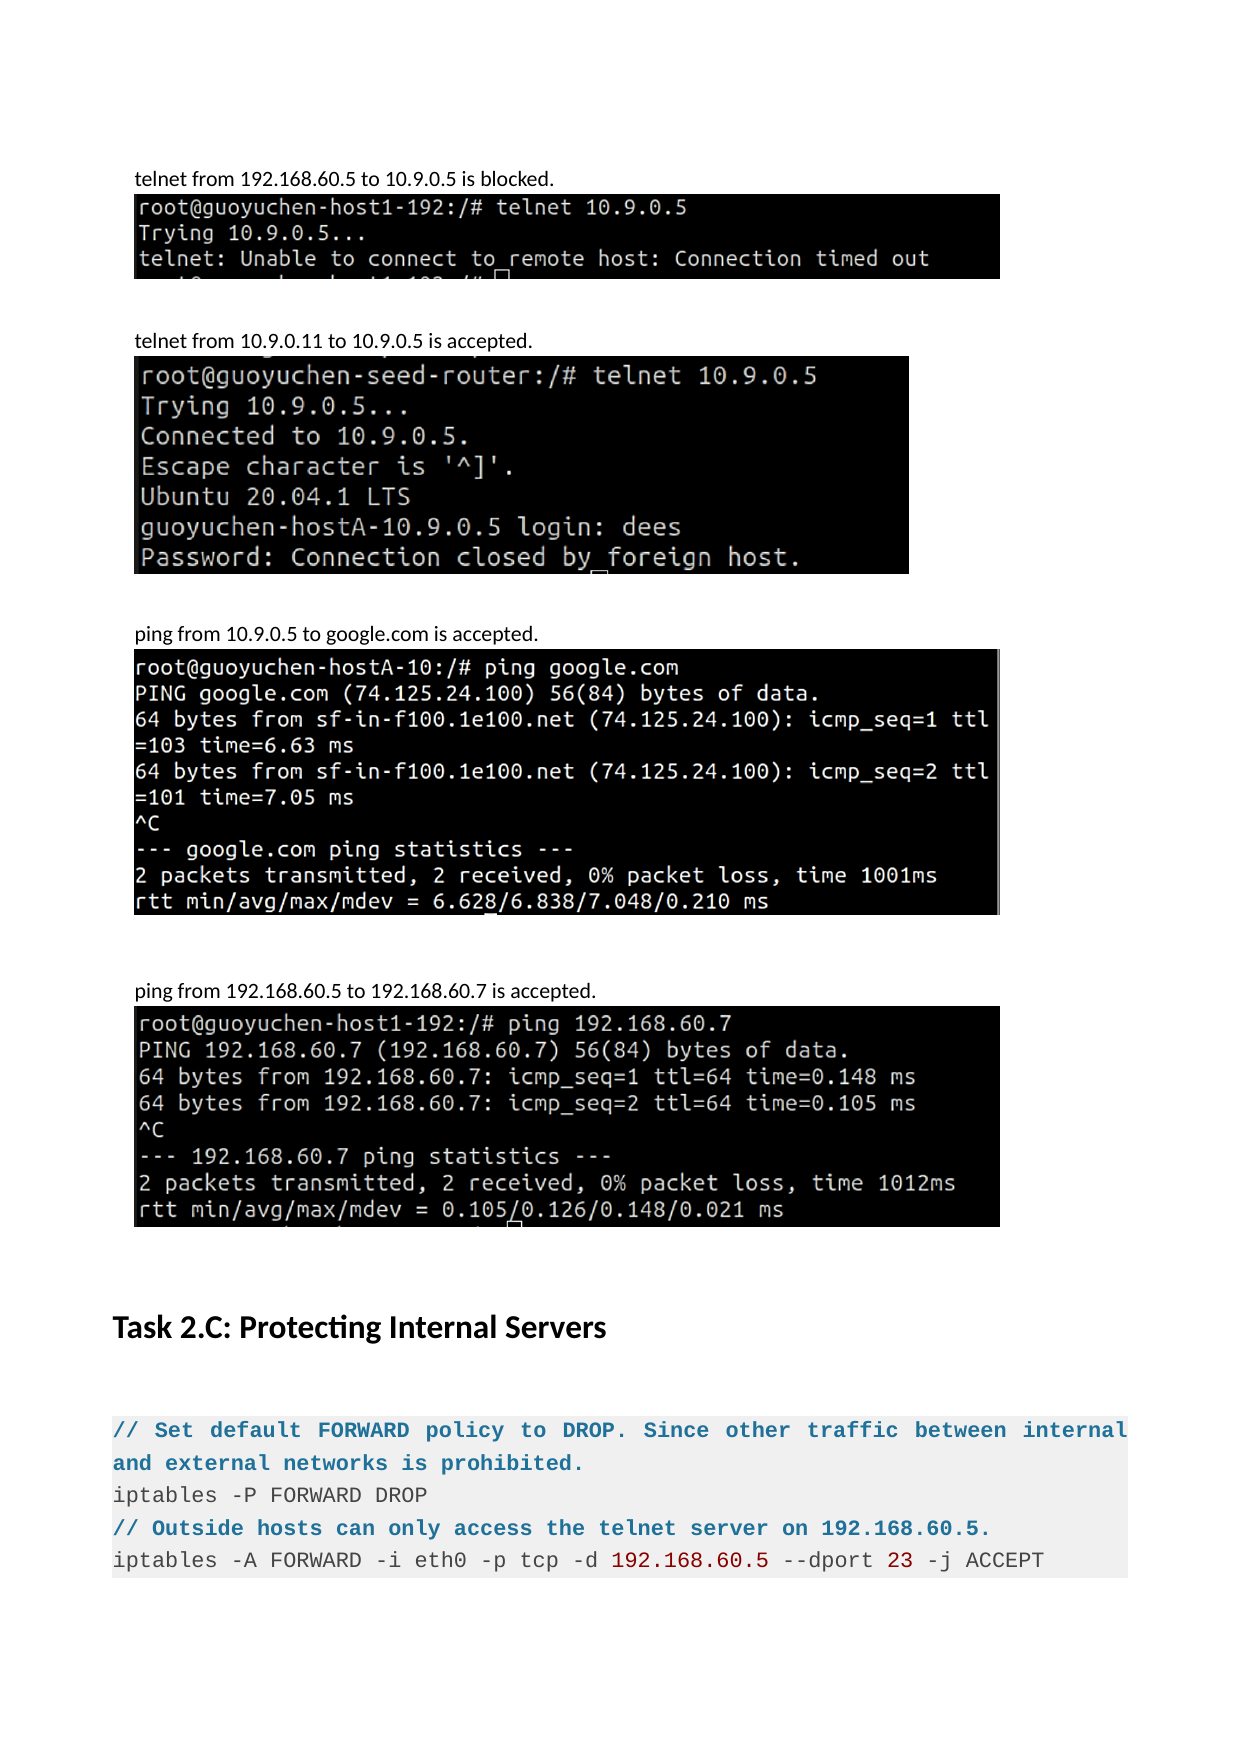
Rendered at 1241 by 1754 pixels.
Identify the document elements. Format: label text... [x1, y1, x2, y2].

picture [134, 649, 1000, 915]
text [112, 1513, 1128, 1578]
picture [134, 1006, 1000, 1227]
picture [134, 356, 909, 574]
subtitle Task 2.C: Protecting Internal Servers [112, 1294, 1128, 1359]
picture [134, 194, 1000, 279]
text ping from 10.9.0.5 to google.com is accepted. [134, 617, 1128, 649]
text ping from 192.168.60.5 to 192.168.60.7 is accepted. [134, 974, 1128, 1007]
text telnet from 10.9.0.11 to 10.9.0.5 is accepted. [134, 324, 1128, 357]
text iptables -P FORWARD DROP [112, 1481, 1128, 1513]
text // Set default FORWARD policy to DROP. Since other traffic between internal and external networks is prohibited. [112, 1416, 1128, 1481]
text telnet from 192.168.60.5 to 10.9.0.5 is blocked. [134, 162, 1128, 194]
